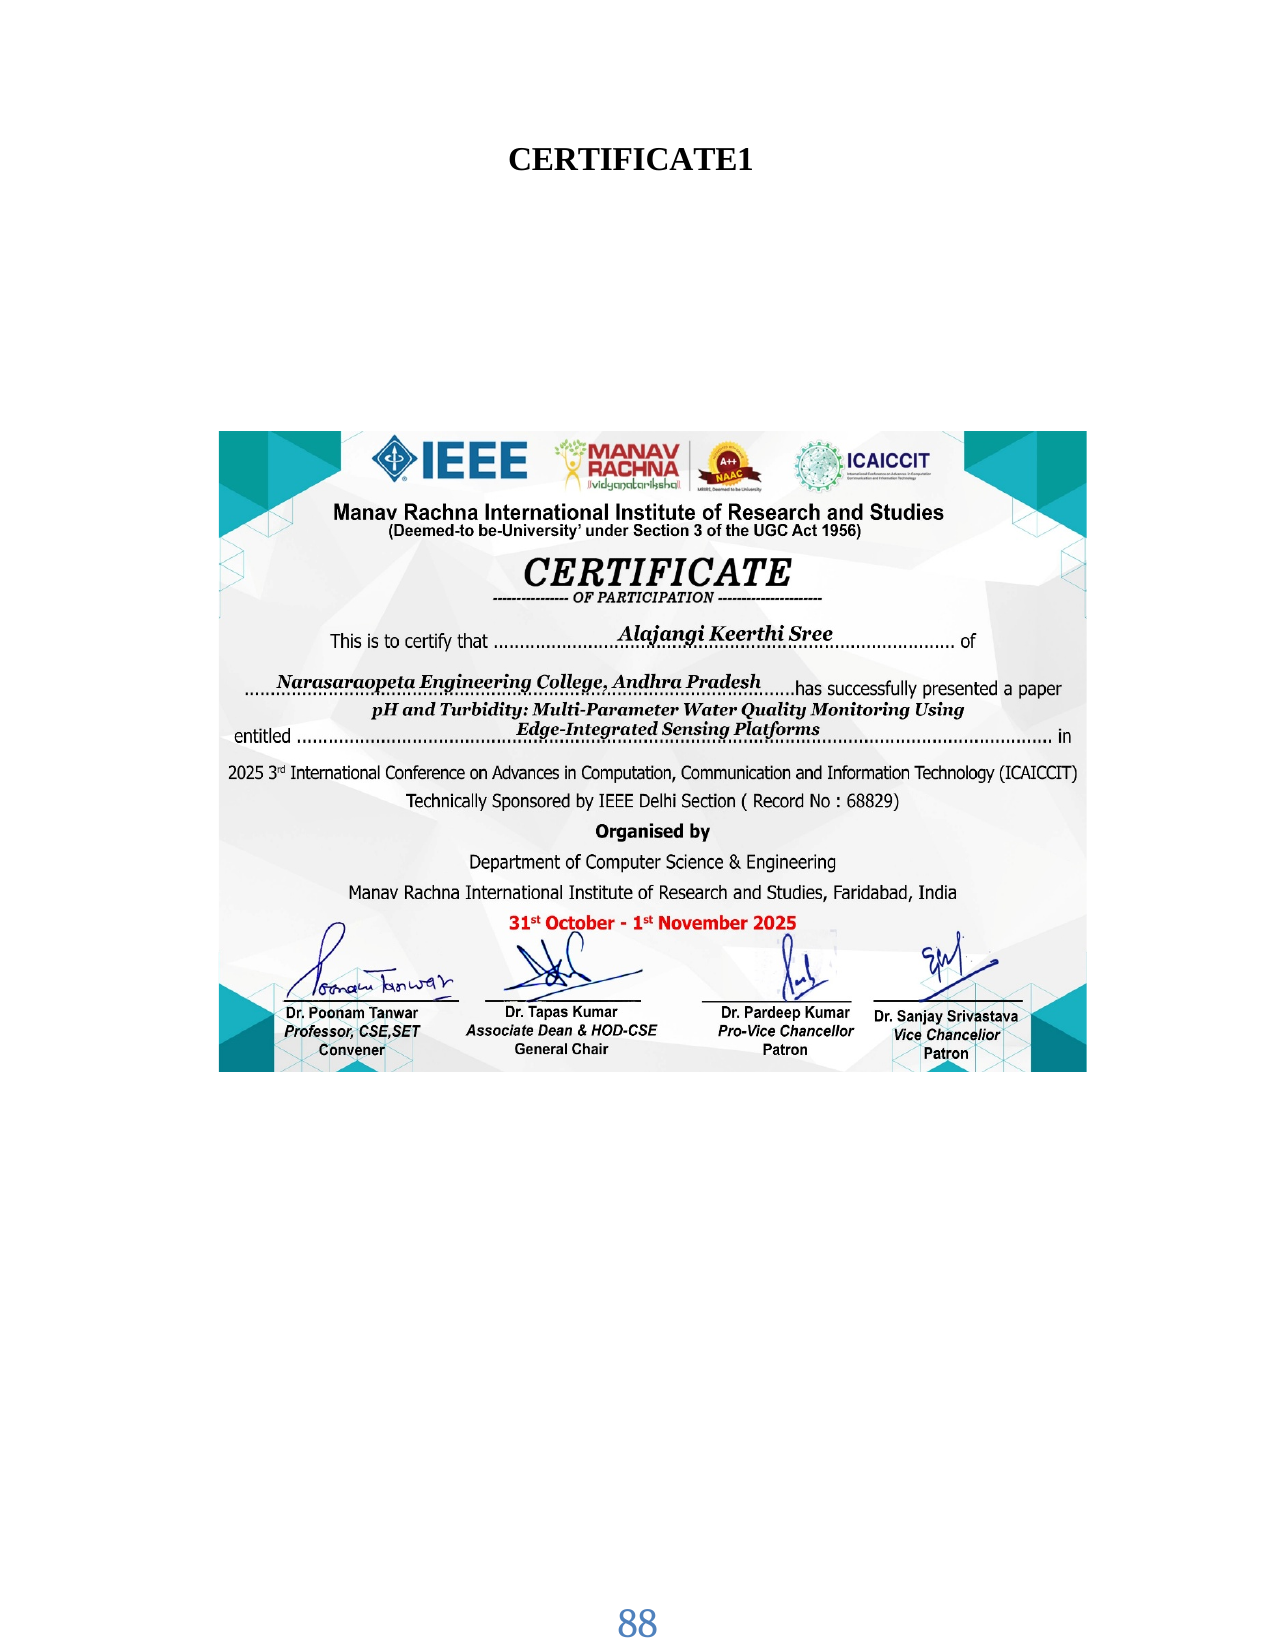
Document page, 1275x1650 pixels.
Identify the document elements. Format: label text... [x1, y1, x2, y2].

list CERTIFICATE1 [251, 139, 1011, 178]
picture [218, 431, 1087, 1072]
